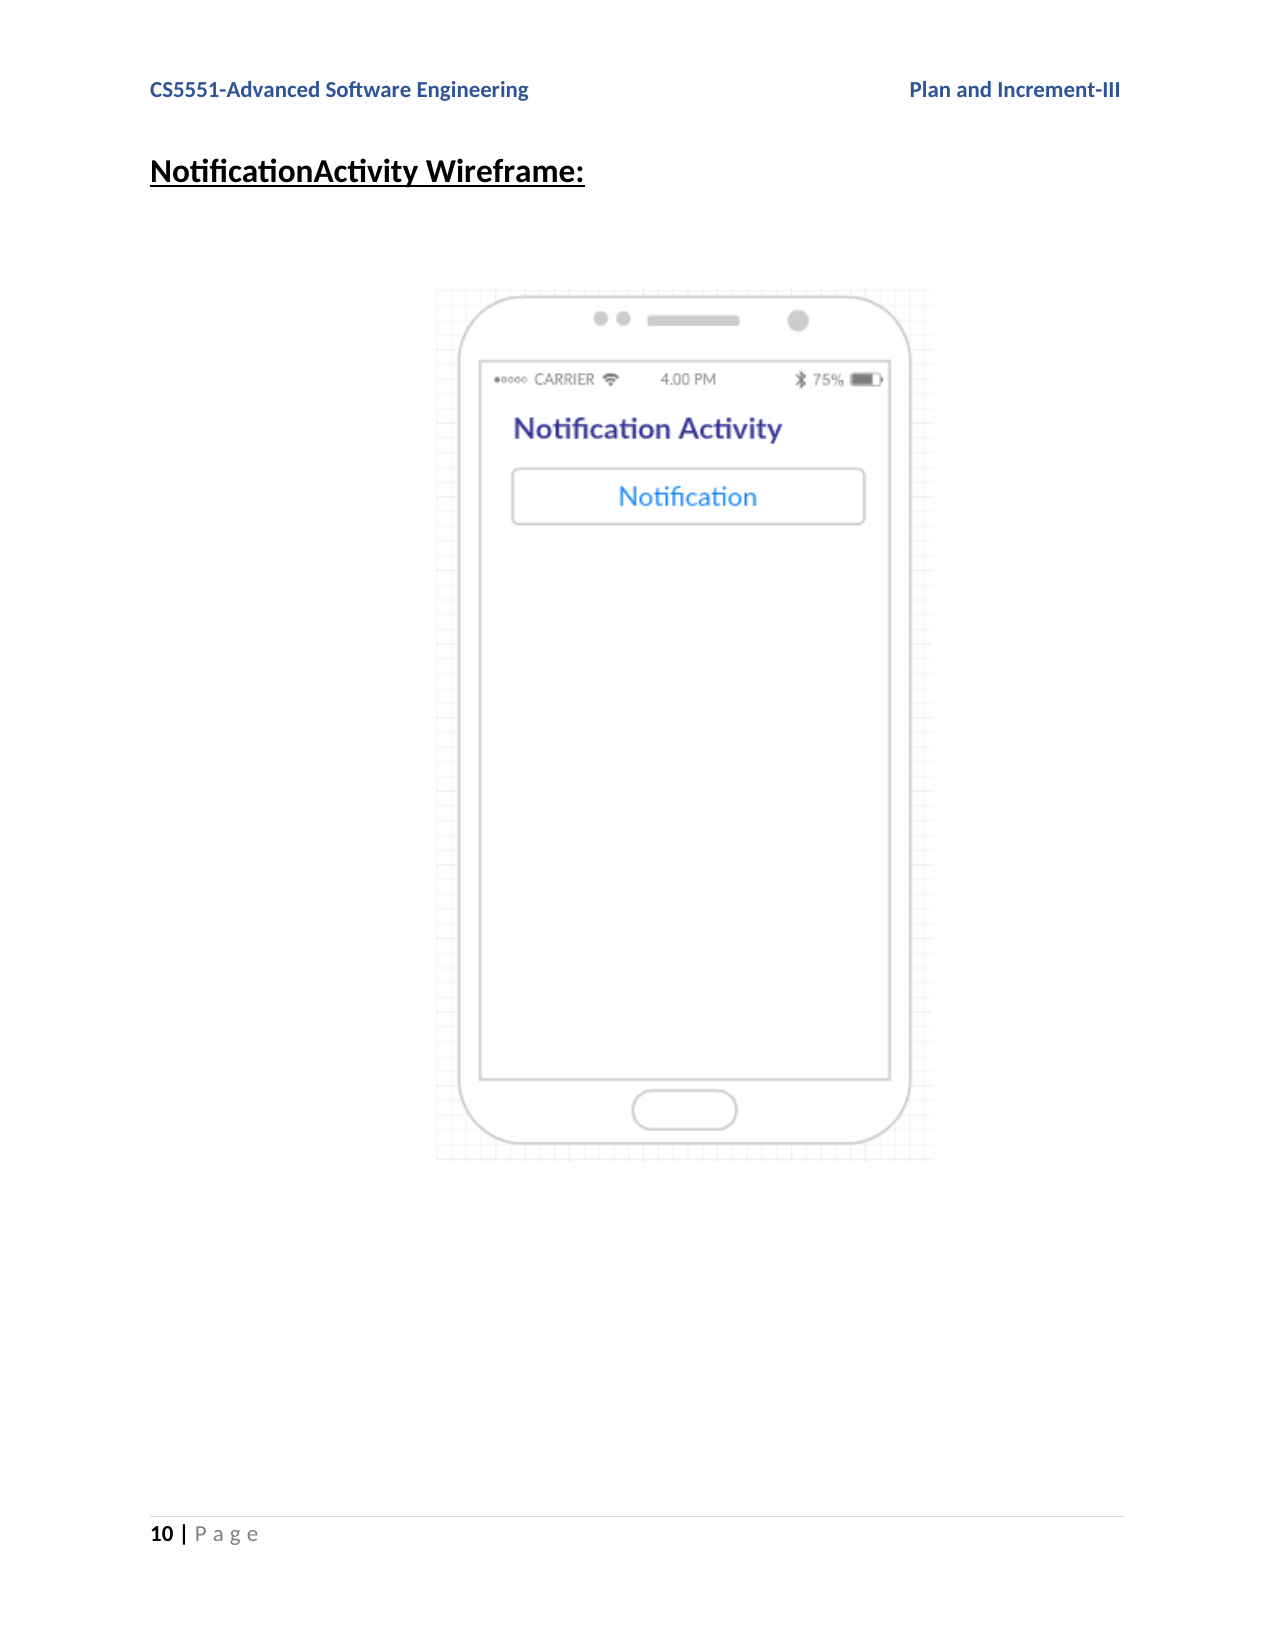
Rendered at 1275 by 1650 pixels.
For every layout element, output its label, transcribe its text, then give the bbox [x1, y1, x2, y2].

picture [436, 287, 934, 1162]
text NotificationActivity Wireframe: [150, 150, 1125, 191]
